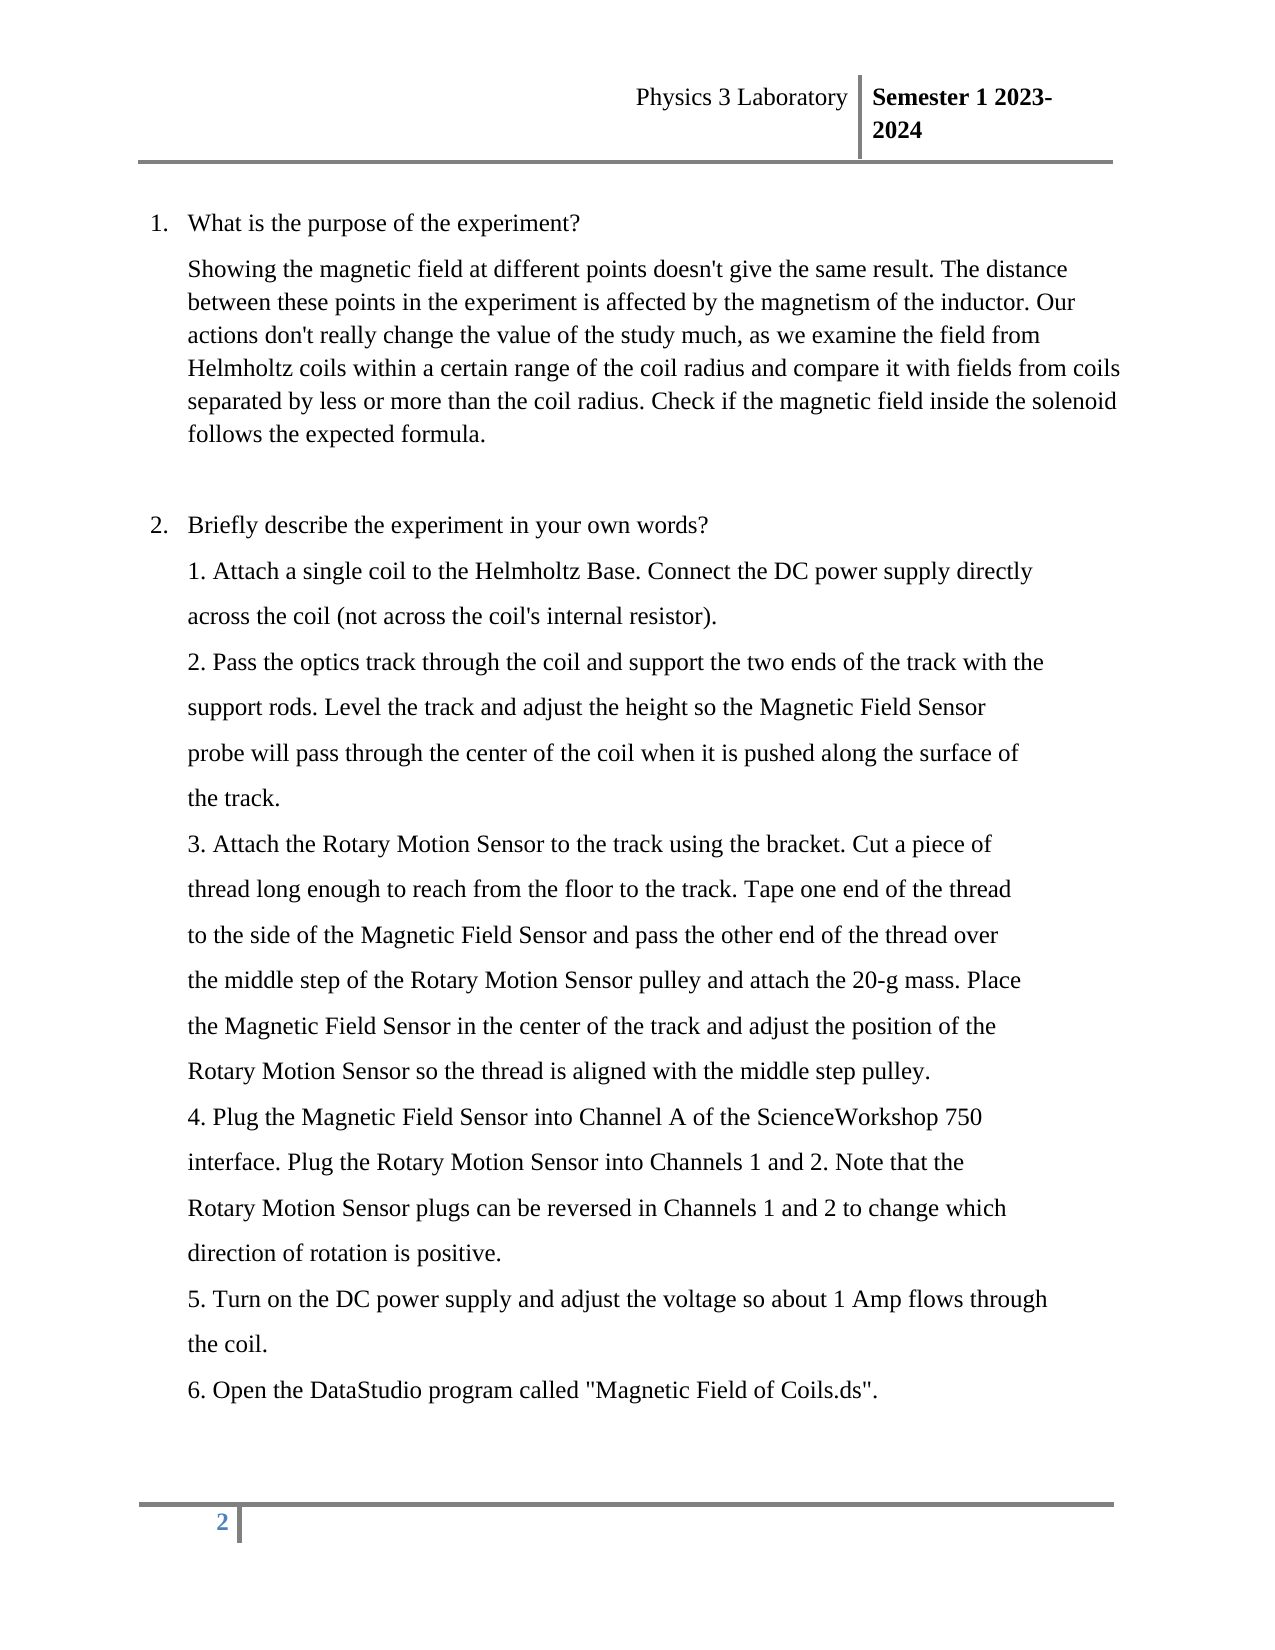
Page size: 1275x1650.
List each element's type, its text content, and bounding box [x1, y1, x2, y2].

text 1. Attach a single coil to the Helmholtz Base. Connect the DC power supply directly [187, 556, 1125, 584]
text the coil. [187, 1329, 1125, 1358]
list Briefly describe the experiment in your own words? [150, 510, 1125, 539]
text 2. Pass the optics track through the coil and support the two ends of the track with the [187, 647, 1125, 676]
text probe will pass through the center of the coil when it is pushed along the surface of [187, 738, 1125, 767]
text Rotary Motion Sensor so the thread is aligned with the middle step pulley. [187, 1056, 1125, 1085]
text across the coil (not across the coil's internal resistor). [187, 601, 1125, 630]
text the Magnetic Field Sensor in the center of the track and adjust the position of the [187, 1011, 1125, 1040]
text Showing the magnetic field at different points doesn't give the same result. The distance between these points in the experiment is affected by the magnetism of the inductor. Our actions don't really change the value of the study much, as we examine the field from Helmholtz coils within a certain range of the coil radius and compare it with fields from coils separated by less or more than the coil radius. Check if the magnetic field inside the solenoid follows the expected formula. [187, 254, 1125, 448]
text the track. [187, 783, 1125, 812]
text interface. Plug the Rotary Motion Sensor into Channels 1 and 2. Note that the [187, 1147, 1125, 1176]
text the middle step of the Rotary Motion Sensor pulley and attach the 20-g mass. Place [187, 965, 1125, 994]
text 4. Plug the Magnetic Field Sensor into Channel A of the ScienceWorkshop 750 [187, 1102, 1125, 1131]
text thread long enough to reach from the floor to the track. Tape one end of the thread [187, 874, 1125, 903]
text 6. Open the DataStudio program called "Magnetic Field of Coils.ds". [187, 1375, 1125, 1404]
text to the side of the Magnetic Field Sensor and pass the other end of the thread over [187, 920, 1125, 949]
text 3. Attach the Rotary Motion Sensor to the track using the bracket. Cut a piece of [187, 829, 1125, 858]
text Rotary Motion Sensor plugs can be reversed in Channels 1 and 2 to change which [187, 1193, 1125, 1222]
text 5. Turn on the DC power supply and adjust the voltage so about 1 Amp flows through [187, 1284, 1125, 1313]
list What is the purpose of the experiment? [150, 208, 1125, 237]
text support rods. Level the track and adjust the height so the Magnetic Field Sensor [187, 692, 1125, 721]
text direction of rotation is positive. [187, 1238, 1125, 1267]
